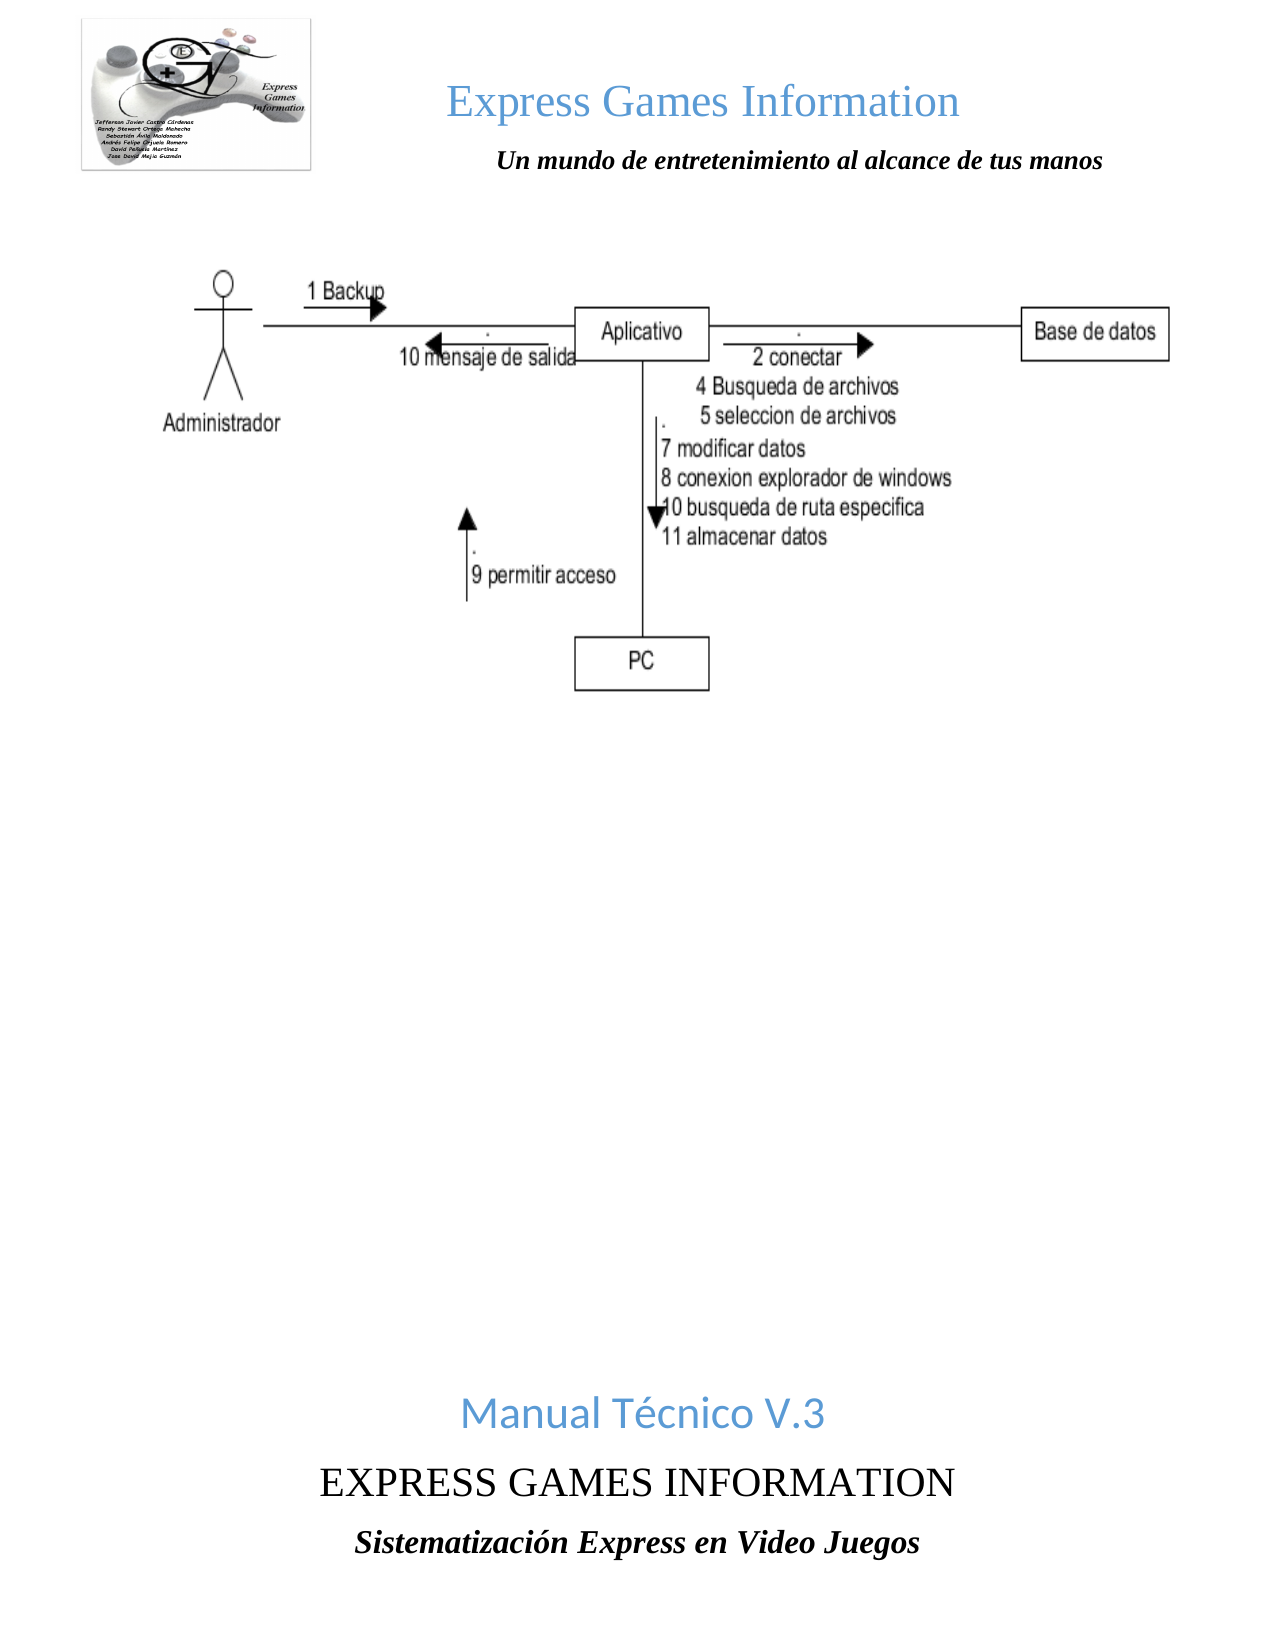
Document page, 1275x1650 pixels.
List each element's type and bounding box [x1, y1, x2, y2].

picture [75, 15, 316, 174]
picture [147, 190, 1182, 741]
